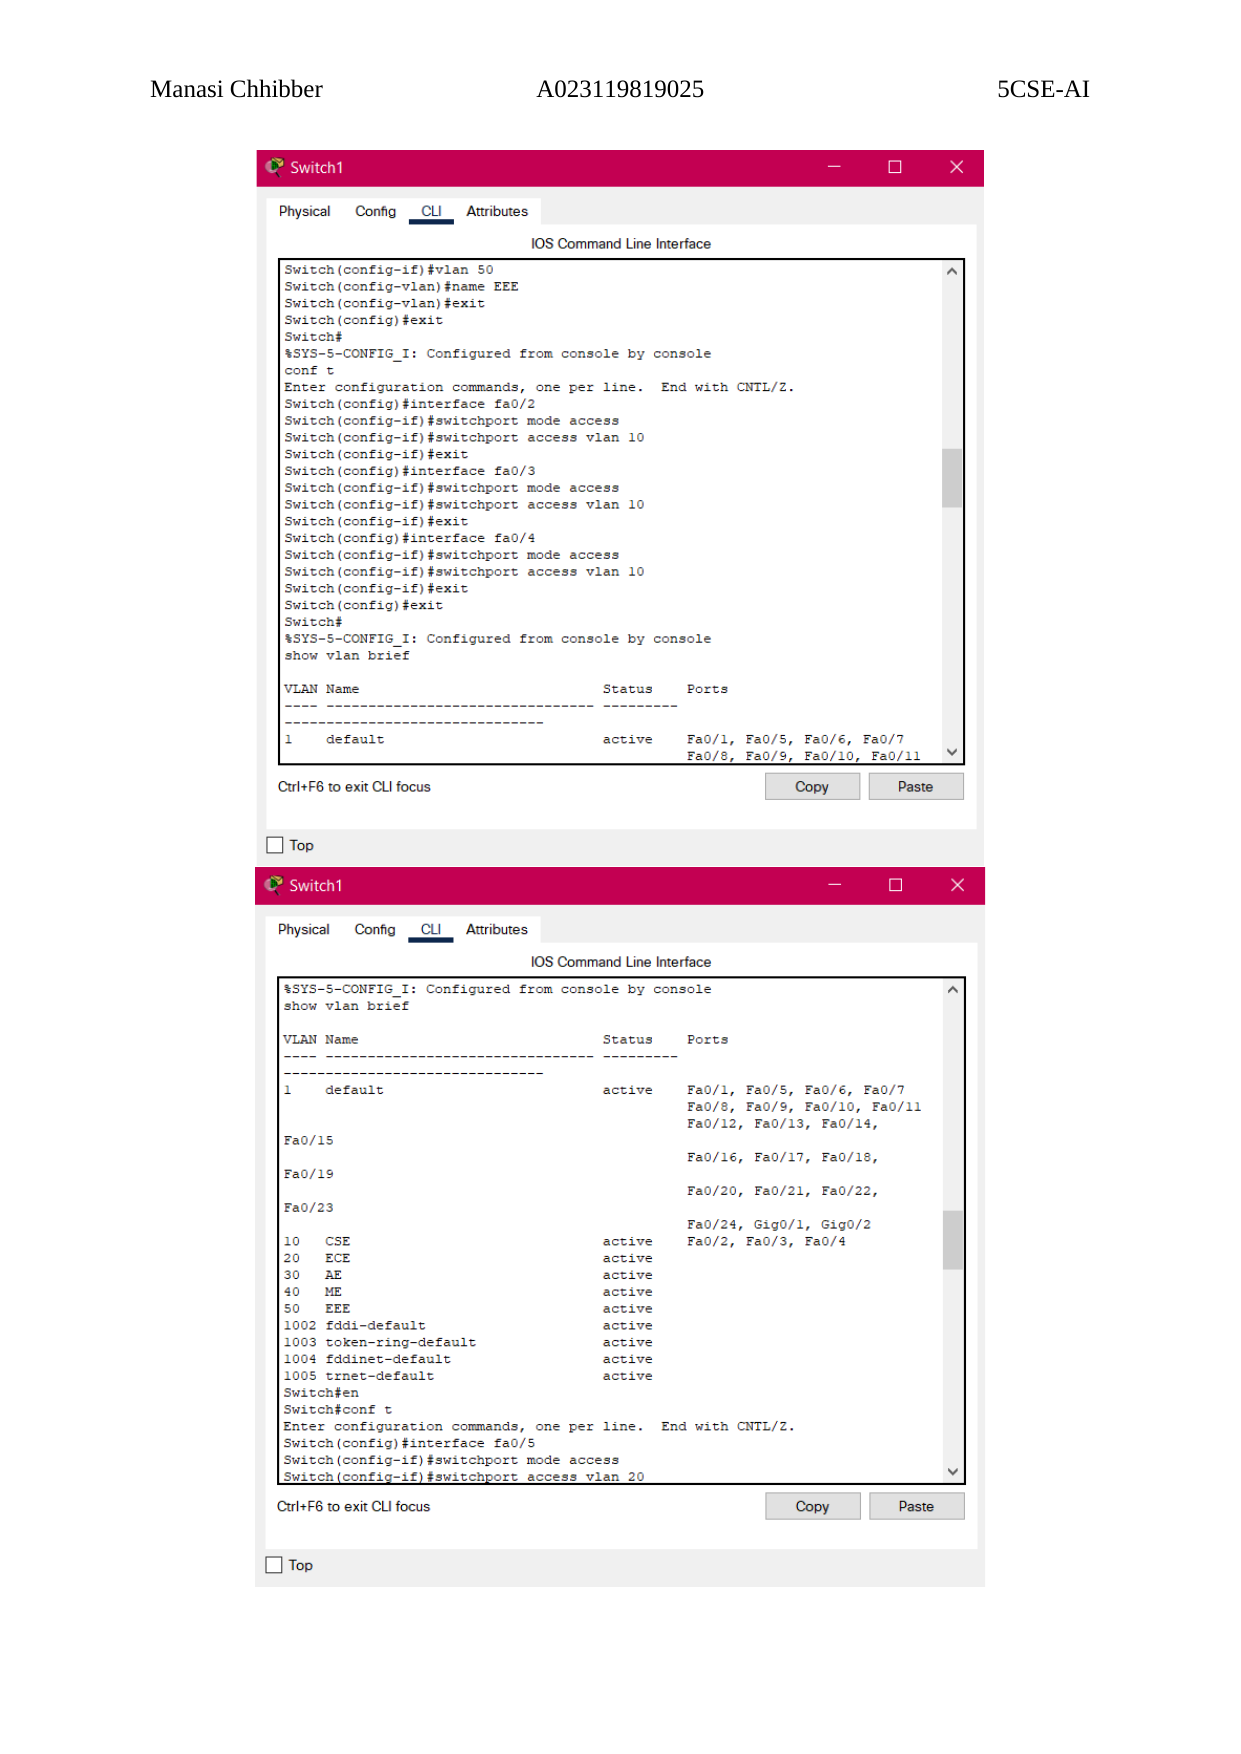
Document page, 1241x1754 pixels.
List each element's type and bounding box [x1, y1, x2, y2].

picture [256, 150, 984, 866]
picture [255, 867, 986, 1587]
